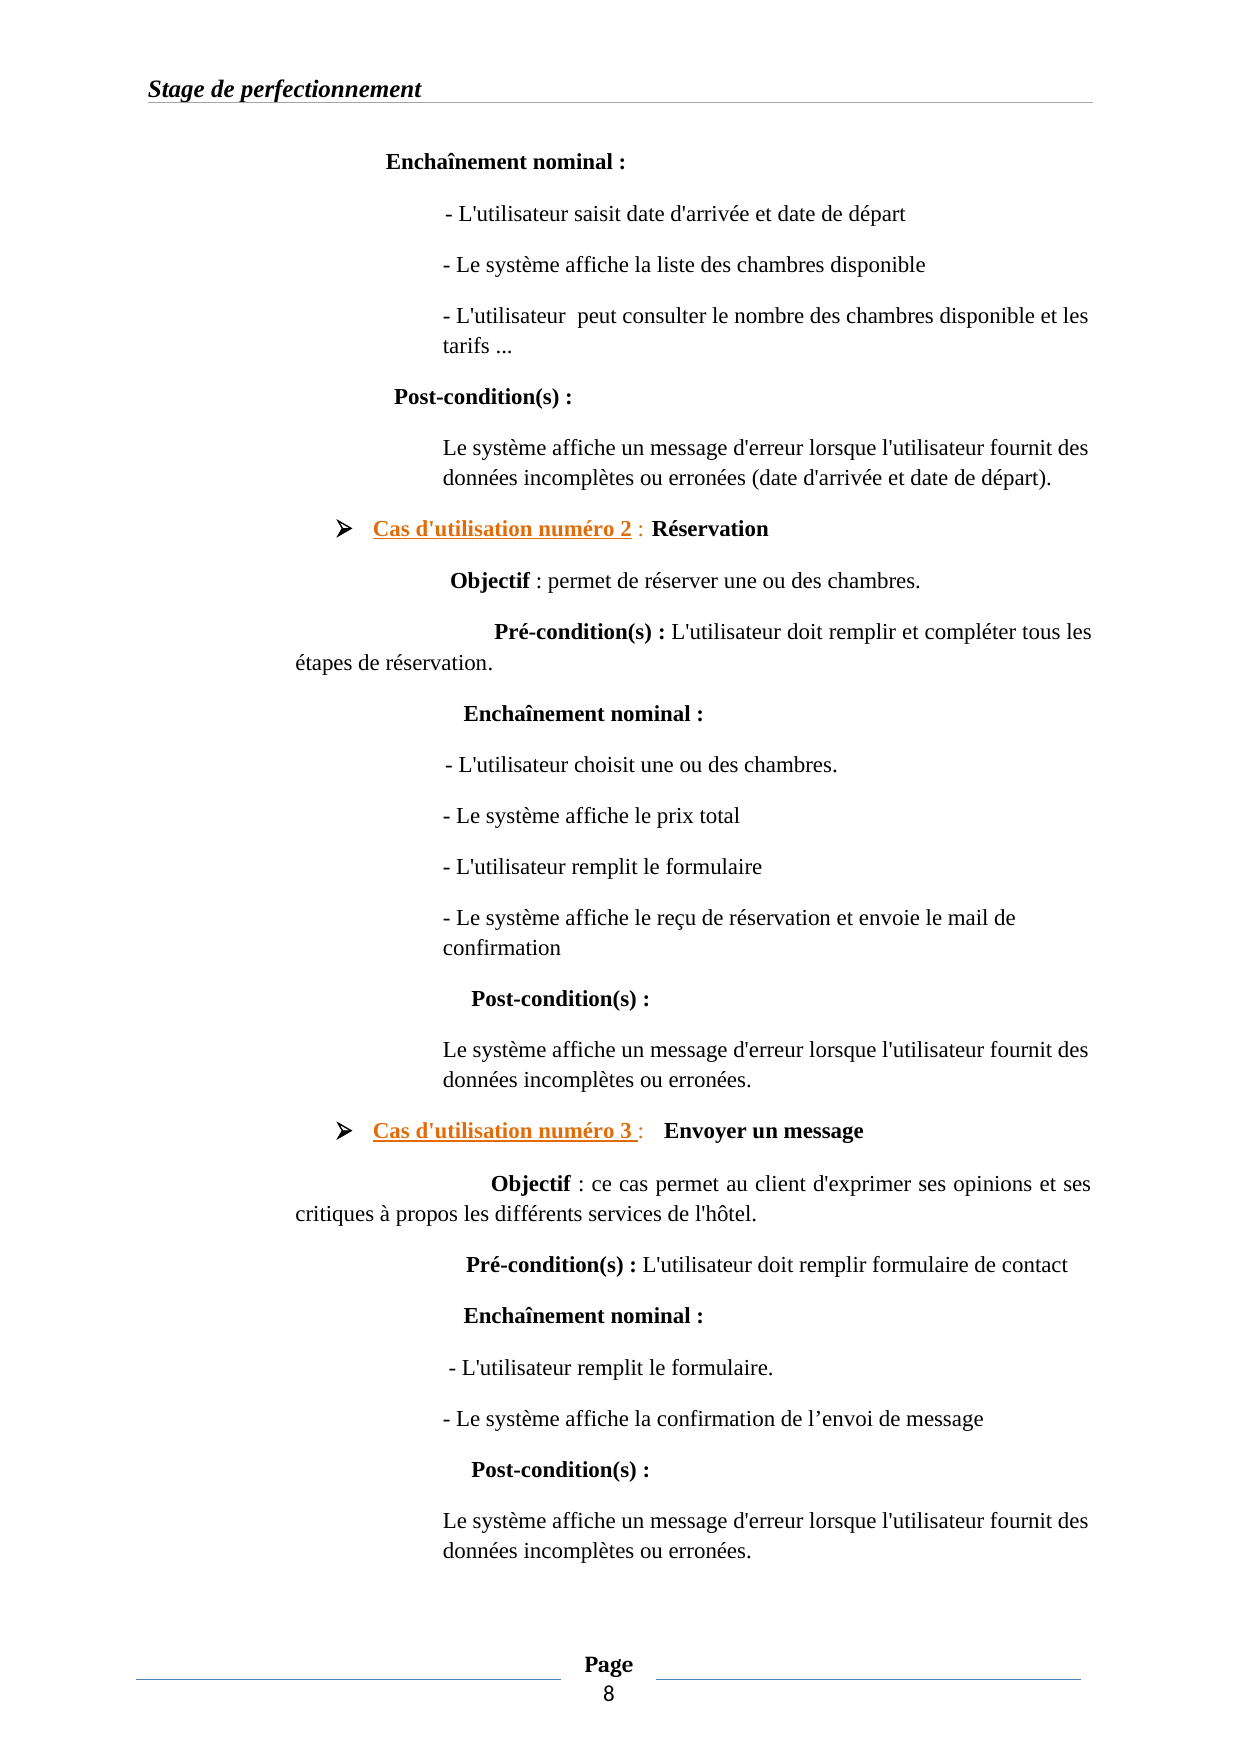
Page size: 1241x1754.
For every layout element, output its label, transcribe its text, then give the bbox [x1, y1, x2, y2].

text Enchaînement nominal : [148, 1302, 1093, 1328]
text Le système affiche un message d'erreur lorsque l'utilisateur fournit des données incomplètes ou erronées (date d'arrivée et date de départ). [443, 434, 1093, 491]
text - L'utilisateur saisit date d'arrivée et date de départ [148, 200, 1093, 226]
text Enchaînement nominal : [148, 148, 1093, 175]
text - L'utilisateur remplit le formulaire. [443, 1353, 1093, 1380]
text Objectif : ce cas permet au client d'exprimer ses opinions et ses critiques à propos les différents services de l'hôtel. [295, 1169, 1093, 1226]
text Post-condition(s) : [443, 985, 1093, 1012]
text - Le système affiche la confirmation de l’envoi de message [443, 1404, 1093, 1431]
text - L'utilisateur choisit une ou des chambres. [148, 751, 1093, 777]
text Pré-condition(s) : L'utilisateur doit remplir formulaire de contact [295, 1251, 1093, 1277]
text Le système affiche un message d'erreur lorsque l'utilisateur fournit des données incomplètes ou erronées. [443, 1036, 1093, 1093]
list Cas d'utilisation numéro 2 : Réservation [335, 515, 1093, 542]
text - Le système affiche le prix total [443, 802, 1093, 828]
text Post-condition(s) : [443, 1456, 1093, 1482]
text Enchaînement nominal : [148, 699, 1093, 726]
list Cas d'utilisation numéro 3 : Envoyer un message [335, 1118, 1093, 1144]
text - Le système affiche la liste des chambres disponible [443, 251, 1093, 277]
text Post-condition(s) : [148, 383, 1093, 409]
text - L'utilisateur peut consulter le nombre des chambres disponible et les tarifs ... [443, 302, 1093, 358]
text Le système affiche un message d'erreur lorsque l'utilisateur fournit des données incomplètes ou erronées. [443, 1507, 1093, 1563]
text - Le système affiche le reçu de réservation et envoie le mail de confirmation [443, 904, 1093, 961]
text - L'utilisateur remplit le formulaire [443, 853, 1093, 879]
text Pré-condition(s) : L'utilisateur doit remplir et compléter tous les étapes de réservation. [295, 618, 1093, 675]
text Objectif : permet de réserver une ou des chambres. [295, 567, 1093, 594]
